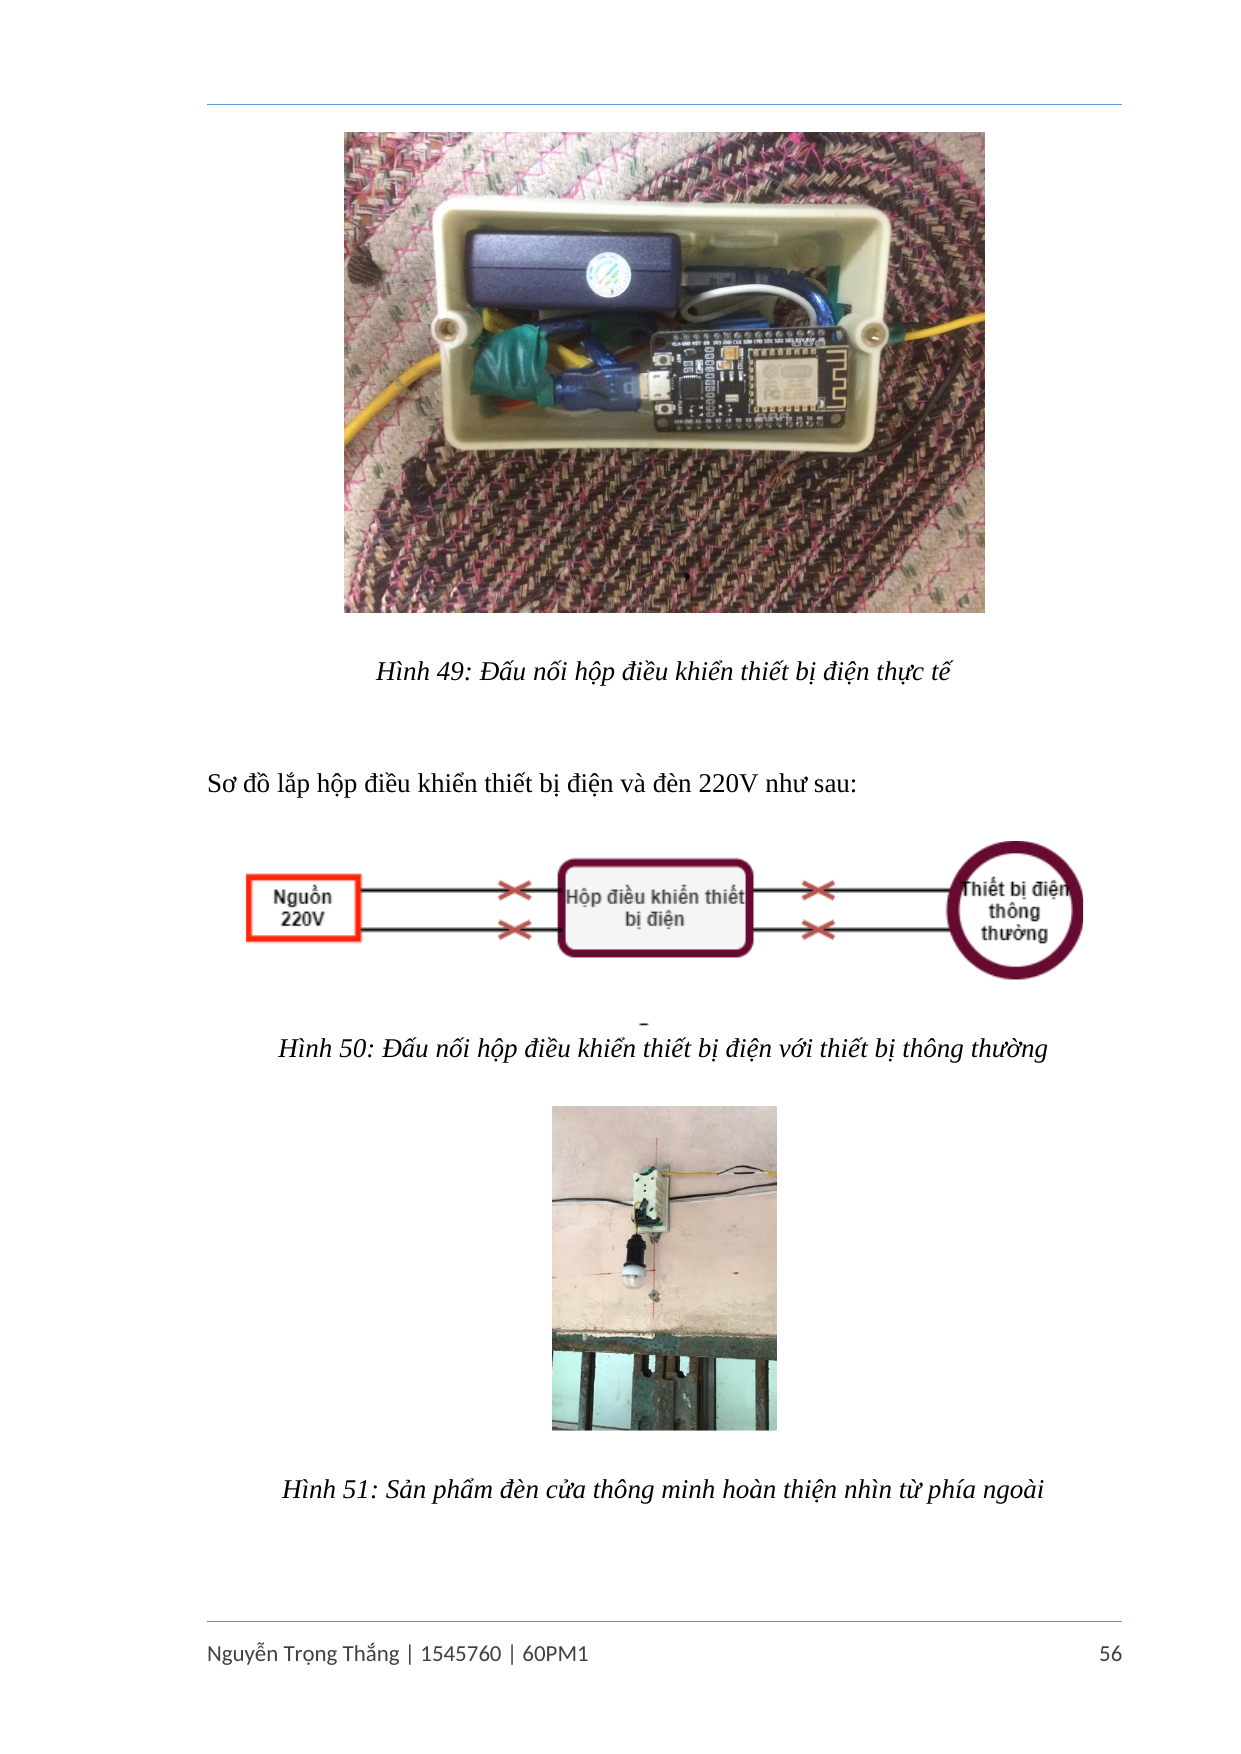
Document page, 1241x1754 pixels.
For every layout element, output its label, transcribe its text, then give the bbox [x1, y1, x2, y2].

picture [344, 132, 985, 613]
text Hình 51: Sản phẩm đèn cửa thông minh hoàn thiện nhìn từ phía ngoài [207, 1474, 1122, 1505]
picture [245, 841, 1084, 1027]
picture [552, 1106, 777, 1431]
text Hình 50: Đấu nối hộp điều khiển thiết bị điện với thiết bị thông thường [207, 1032, 1122, 1063]
text Sơ đồ lắp hộp điều khiển thiết bị điện và đèn 220V như sau: [207, 767, 1122, 798]
text Hình 49: Đấu nối hộp điều khiển thiết bị điện thực tế [207, 655, 1122, 687]
